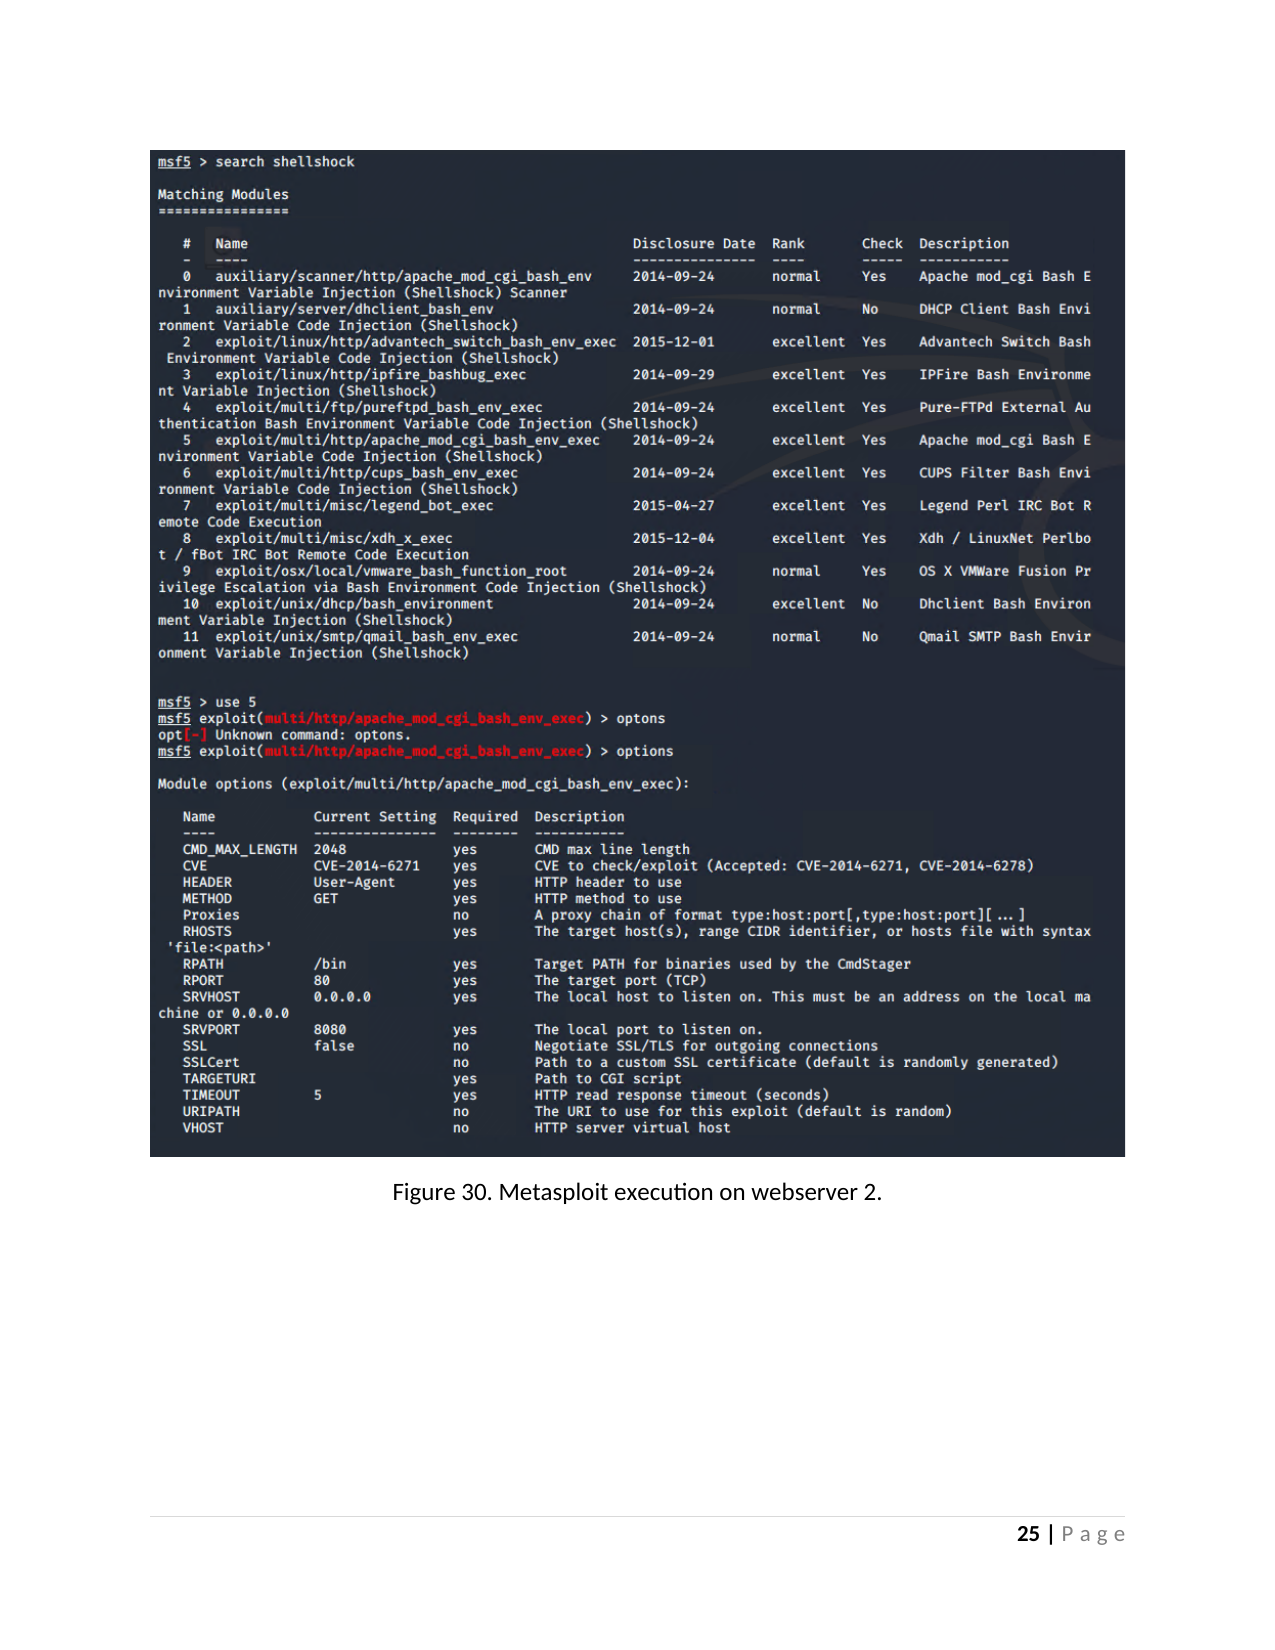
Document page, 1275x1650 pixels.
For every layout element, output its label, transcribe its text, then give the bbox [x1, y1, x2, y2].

text Figure 30. Metasploit execution on webserver 2. [150, 1176, 1125, 1206]
picture [150, 150, 1125, 1157]
